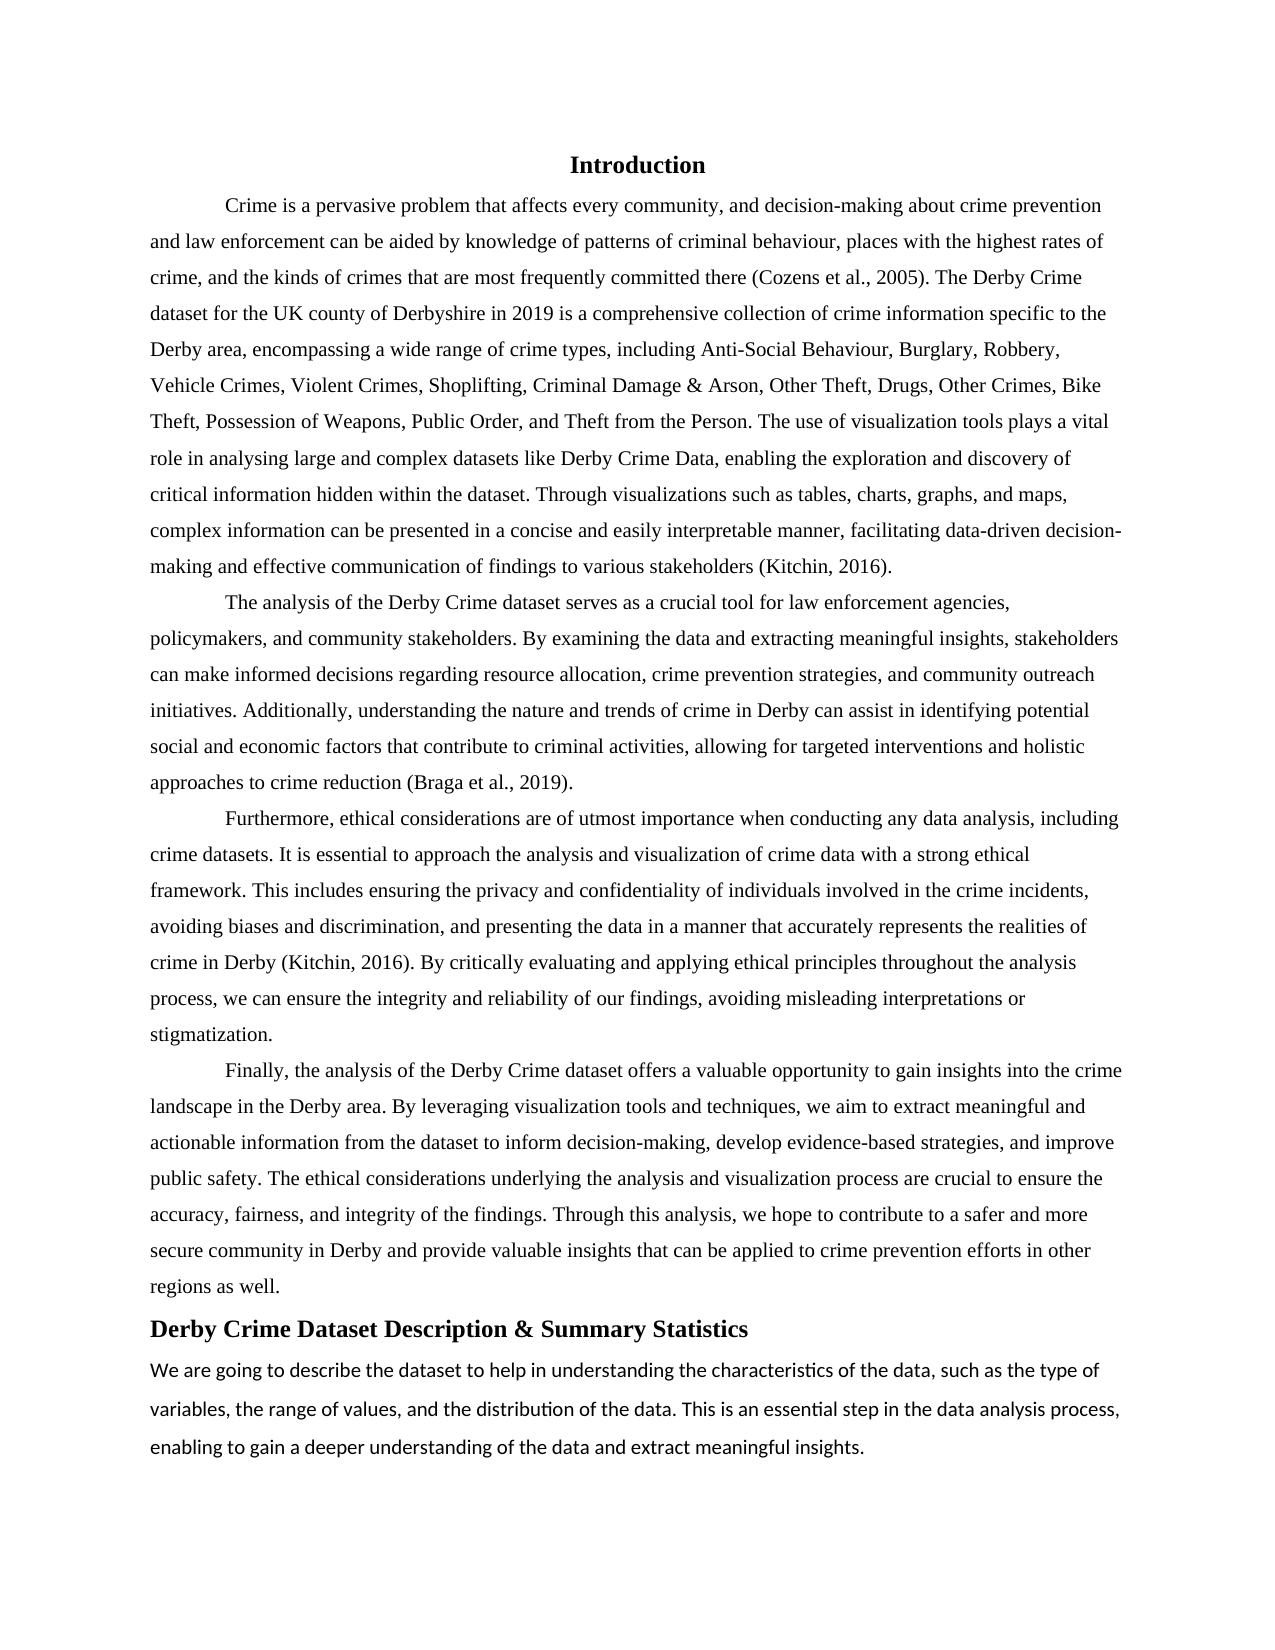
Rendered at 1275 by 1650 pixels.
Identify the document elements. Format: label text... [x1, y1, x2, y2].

subtitle Introduction [150, 150, 1125, 179]
subtitle Derby Crime Dataset Description & Summary Statistics [150, 1314, 1125, 1343]
text Finally, the analysis of the Derby Crime dataset offers a valuable opportunity to gain insights into the crime landscape in the Derby area. By leveraging visualization tools and techniques, we aim to extract meaningful and actionable information from the dataset to inform decision-making, develop evidence-based strategies, and improve public safety. The ethical considerations underlying the analysis and visualization process are crucial to ensure the accuracy, fairness, and integrity of the findings. Through this analysis, we hope to contribute to a safer and more secure community in Derby and provide valuable insights that can be applied to crime prevention efforts in other regions as well. [150, 1058, 1125, 1298]
text The analysis of the Derby Crime dataset serves as a crucial tool for law enforcement agencies, policymakers, and community stakeholders. By examining the data and extracting meaningful insights, stakeholders can make informed decisions regarding resource allocation, crime prevention strategies, and community outreach initiatives. Additionally, understanding the nature and trends of crime in Derby can assist in identifying potential social and economic factors that contribute to criminal activities, allowing for targeted interventions and holistic approaches to crime reduction (Braga et al., 2019). [150, 589, 1125, 794]
text Furthermore, ethical considerations are of utmost importance when conducting any data analysis, including crime datasets. It is essential to approach the analysis and visualization of crime data with a strong ethical framework. This includes ensuring the privacy and confidentiality of individuals involved in the crime incidents, avoiding biases and discrimination, and presenting the data in a manner that accurately represents the realities of crime in Derby (Kitchin, 2016). By critically evaluating and applying ethical principles throughout the analysis process, we can ensure the integrity and reliability of our findings, avoiding misleading interpretations or stigmatization. [150, 806, 1125, 1046]
text Crime is a pervasive problem that affects every community, and decision-making about crime prevention and law enforcement can be aided by knowledge of patterns of criminal behaviour, places with the highest rates of crime, and the kinds of crimes that are most frequently committed there (Cozens et al., 2005). The Derby Crime dataset for the UK county of Derbyshire in 2019 is a comprehensive collection of crime information specific to the Derby area, encompassing a wide range of crime types, including Anti-Social Behaviour, Burglary, Robbery, Vehicle Crimes, Violent Crimes, Shoplifting, Criminal Damage & Arson, Other Theft, Drugs, Other Crimes, Bike Theft, Possession of Weapons, Public Order, and Theft from the Person. The use of visualization tools plays a vital role in analysing large and complex datasets like Derby Crime Data, enabling the exploration and discovery of critical information hidden within the dataset. Through visualizations such as tables, charts, graphs, and maps, complex information can be presented in a concise and easily interpretable manner, facilitating data-driven decision-making and effective communication of findings to various stakeholders (Kitchin, 2016). [150, 193, 1125, 578]
text We are going to describe the dataset to help in understanding the characteristics of the data, such as the type of variables, the range of values, and the distribution of the data. This is an essential step in the data analysis process, enabling to gain a deeper understanding of the data and extract meaningful insights. [150, 1358, 1125, 1459]
